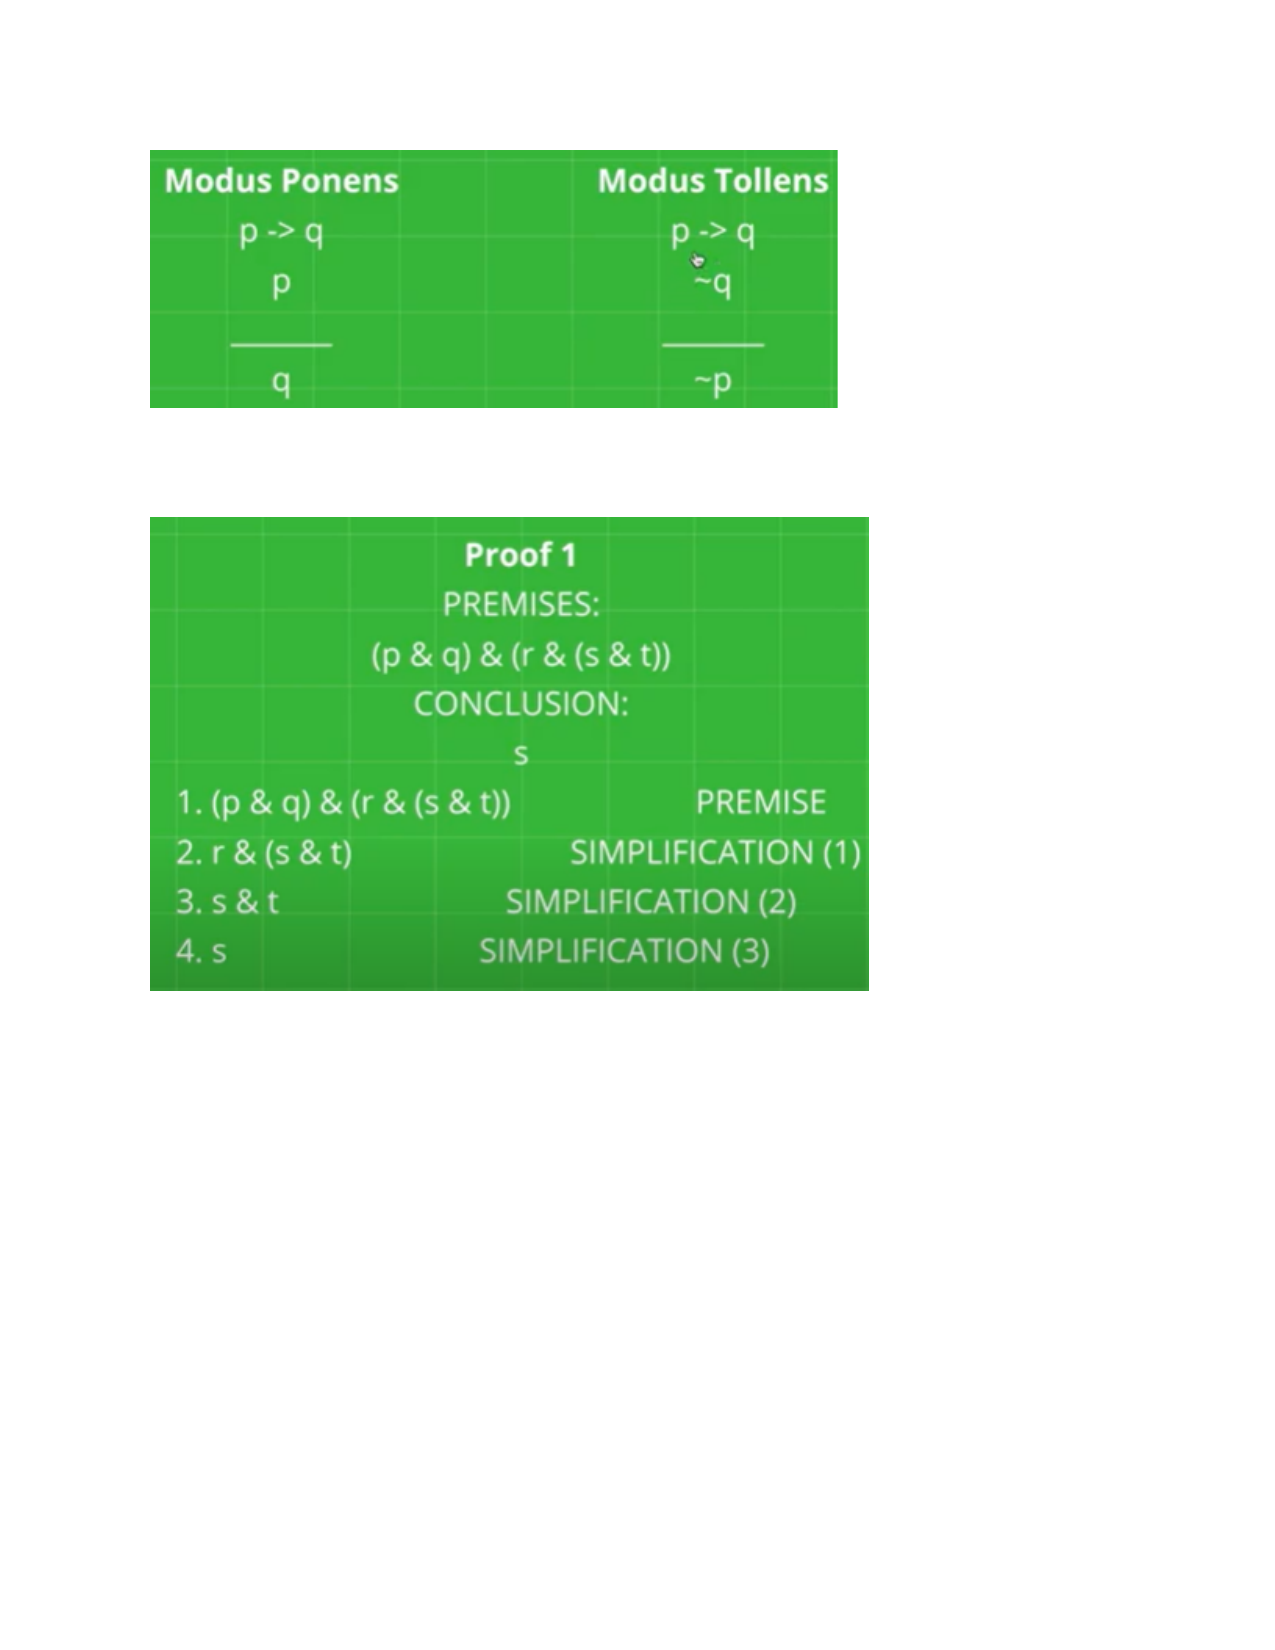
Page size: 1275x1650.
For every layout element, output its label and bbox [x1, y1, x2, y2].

picture [150, 150, 838, 408]
picture [150, 517, 869, 991]
